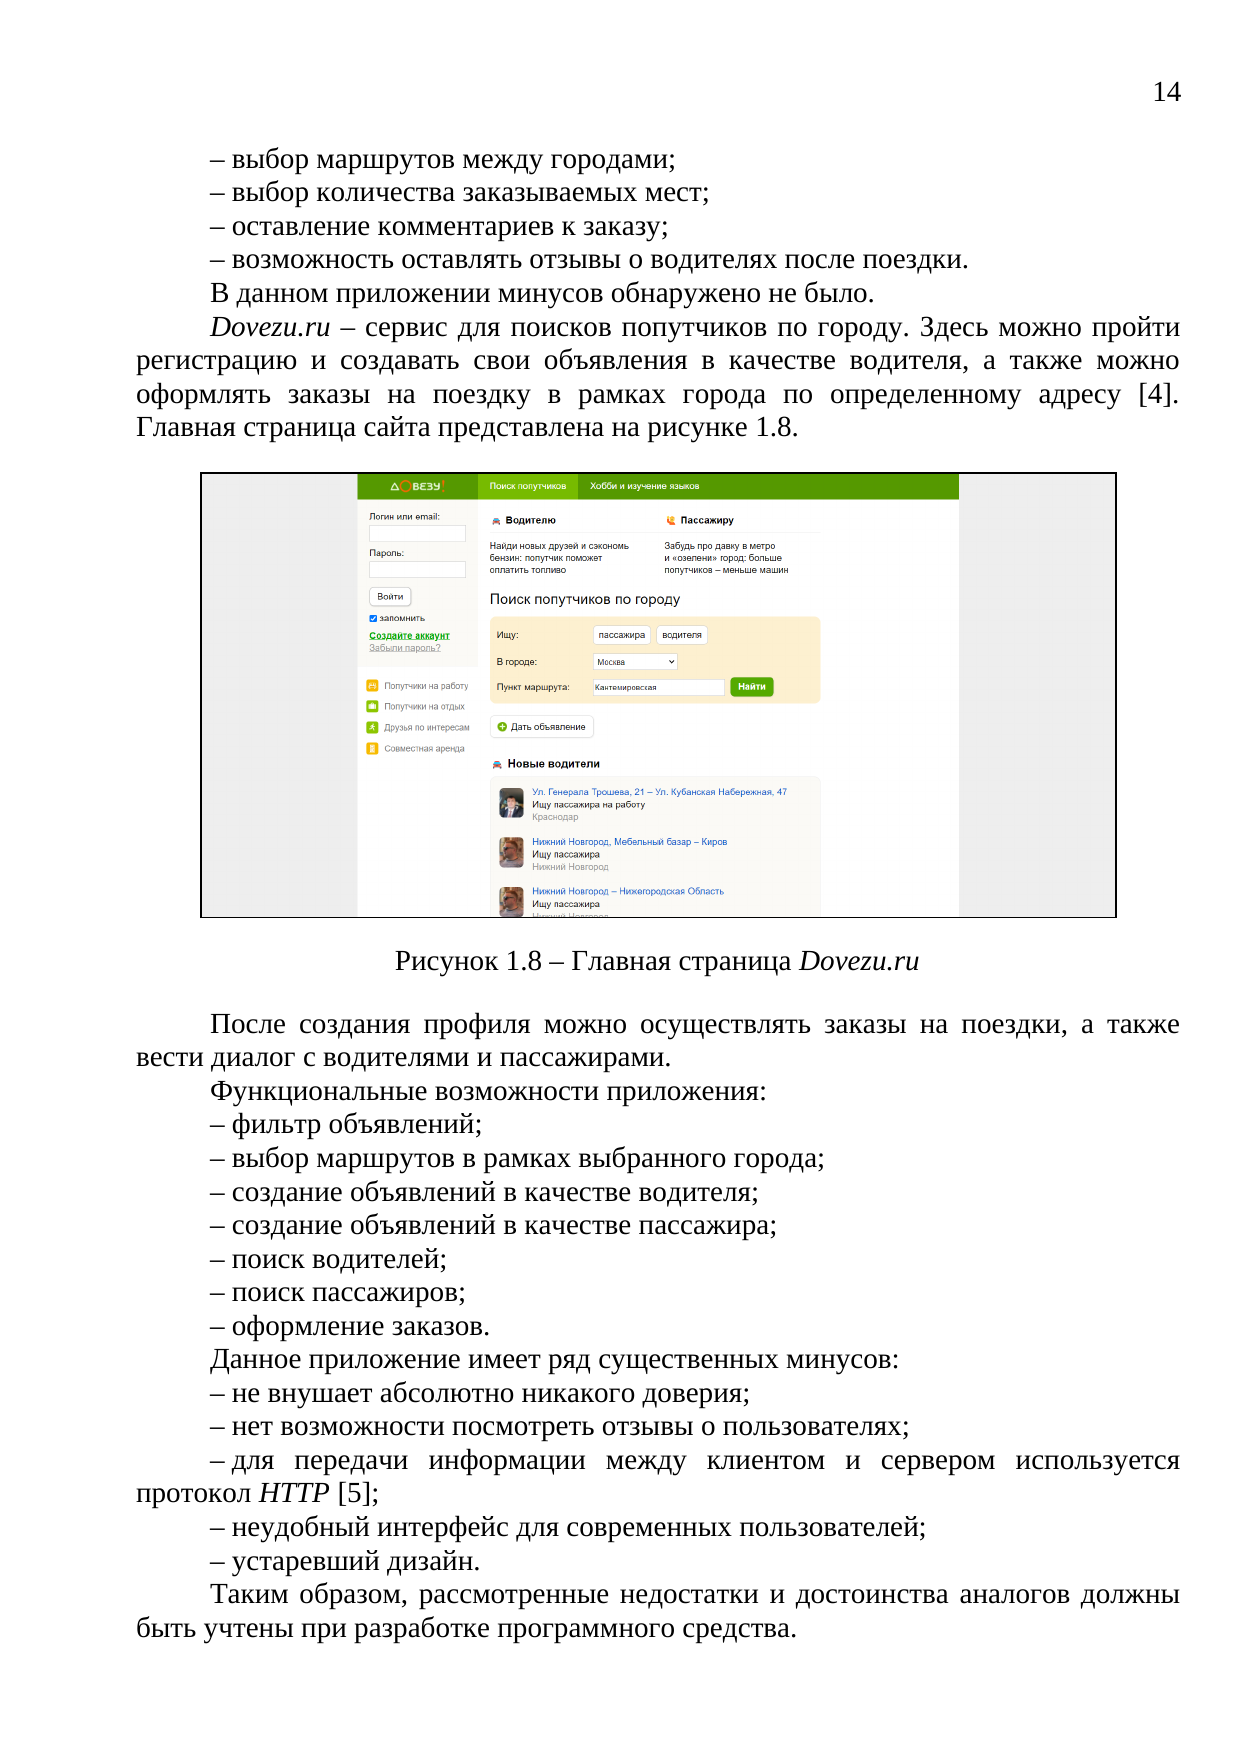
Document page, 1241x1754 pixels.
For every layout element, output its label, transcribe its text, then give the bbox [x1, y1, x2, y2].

list поиск водителей; [136, 1241, 1181, 1274]
list для передачи информации между клиентом и сервером используется протокол HTTP [5]; [136, 1442, 1181, 1509]
list выбор маршрутов в рамках выбранного города; [136, 1140, 1181, 1174]
list нет возможности посмотреть отзывы о пользователях; [136, 1408, 1181, 1442]
list создание объявлений в качестве водителя; [136, 1174, 1181, 1207]
text Таким образом, рассмотренные недостатки и достоинства аналогов должны быть учтены при разработке программного средства. [136, 1576, 1181, 1643]
list фильтр объявлений; [136, 1107, 1181, 1140]
text После создания профиля можно осуществлять заказы на поездки, а также вести диалог с водителями и пассажирами. [136, 1006, 1181, 1073]
list неудобный интерфейс для современных пользователей; [136, 1509, 1181, 1543]
list оставление комментариев к заказу; [136, 208, 1181, 242]
text Dovezu.ru – сервис для поисков попутчиков по городу. Здесь можно пройти регистрацию и создавать свои объявления в качестве водителя, а также можно оформлять заказы на поездку в рамках города по определенному адресу [4]. Главная страница сайта представлена на рисунке 1.8. [136, 309, 1181, 443]
text Рисунок 1.8 – Главная страница Dovezu.ru [136, 943, 1181, 977]
list поиск пассажиров; [136, 1274, 1181, 1308]
text Функциональные возможности приложения: [136, 1073, 1181, 1107]
list создание объявлений в качестве пассажира; [136, 1207, 1181, 1241]
list оформление заказов. [136, 1308, 1181, 1341]
list возможность оставлять отзывы о водителях после поездки. [136, 242, 1181, 275]
list выбор количества заказываемых мест; [136, 174, 1181, 208]
picture [202, 474, 1115, 917]
list В данном приложении минусов обнаружено не было. [210, 275, 1181, 309]
list устаревший дизайн. [136, 1543, 1181, 1576]
text Данное приложение имеет ряд существенных минусов: [136, 1341, 1181, 1375]
list не внушает абсолютно никакого доверия; [136, 1375, 1181, 1408]
list выбор маршрутов между городами; [136, 141, 1181, 174]
